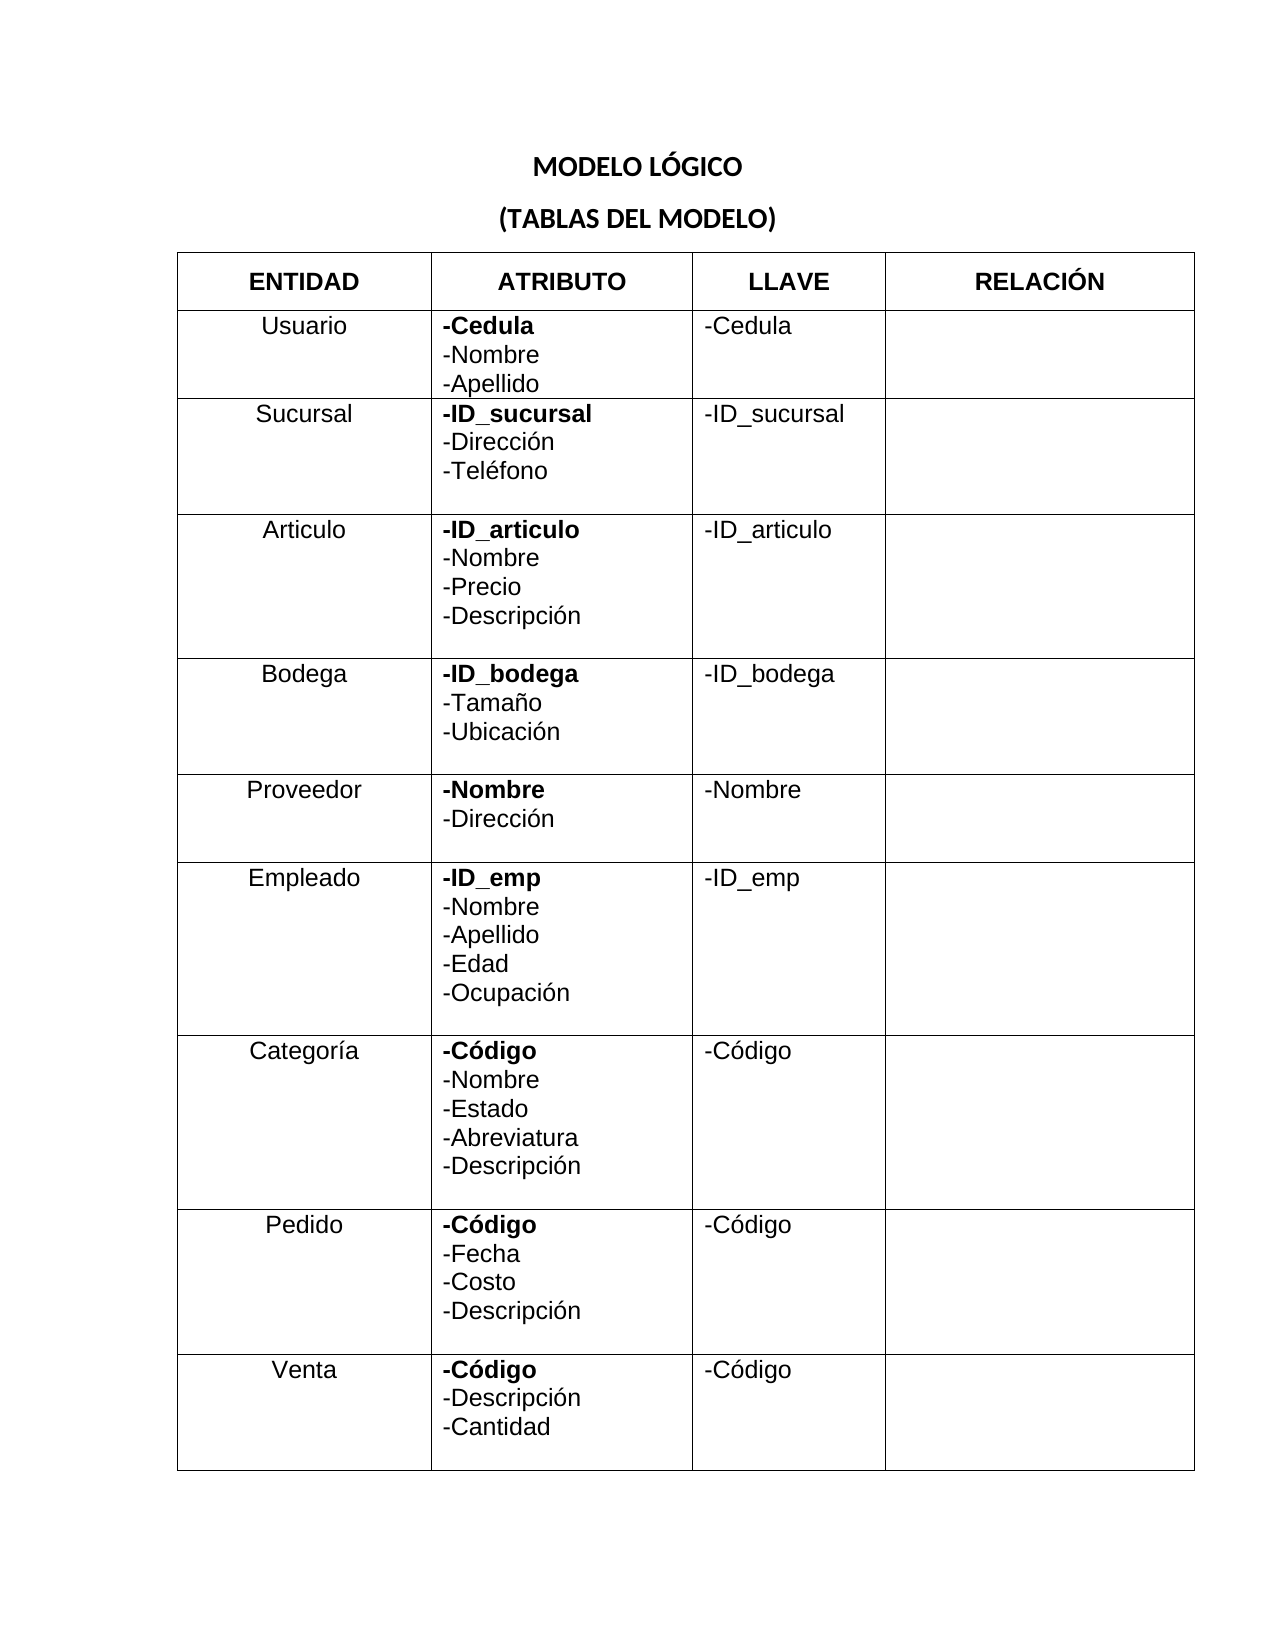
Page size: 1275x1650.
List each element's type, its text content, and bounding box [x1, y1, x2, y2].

table_cell -Cedula [693, 311, 885, 397]
table_cell [886, 775, 1194, 862]
table_cell [886, 1210, 1194, 1353]
table_cell [886, 515, 1194, 658]
table_cell Articulo [178, 515, 431, 658]
table_header LLAVE [693, 253, 885, 310]
table_cell -ID_emp -Nombre -Apellido -Edad -Ocupación [432, 863, 692, 1035]
table_cell Proveedor [178, 775, 431, 862]
table_cell Empleado [178, 863, 431, 1035]
table_cell -ID_bodega -Tamaño -Ubicación [432, 659, 692, 774]
table_header RELACIÓN [886, 253, 1194, 310]
table_cell -ID_emp [693, 863, 885, 1035]
table_cell -Código [693, 1355, 885, 1469]
table_cell -Código -Fecha -Costo -Descripción [432, 1210, 692, 1353]
text (TABLAS DEL MODELO) [177, 200, 1098, 236]
table_cell -Código -Nombre -Estado -Abreviatura -Descripción [432, 1036, 692, 1209]
table_header ATRIBUTO [432, 253, 692, 310]
table_cell [886, 1355, 1194, 1469]
table_cell Usuario [178, 311, 431, 397]
text MODELO LÓGICO [177, 148, 1098, 183]
table_cell Bodega [178, 659, 431, 774]
table_cell [886, 659, 1194, 774]
table_cell -ID_sucursal [693, 399, 885, 513]
table_cell [886, 399, 1194, 513]
table_cell -Código [693, 1210, 885, 1353]
table_cell -ID_bodega [693, 659, 885, 774]
table_cell Pedido [178, 1210, 431, 1353]
table_cell -ID_articulo -Nombre -Precio -Descripción [432, 515, 692, 658]
table_cell -ID_articulo [693, 515, 885, 658]
table_header ENTIDAD [178, 253, 431, 310]
table_cell Sucursal [178, 399, 431, 513]
table_cell -Nombre [693, 775, 885, 862]
table_cell -Código -Descripción -Cantidad [432, 1355, 692, 1469]
table_cell [886, 1036, 1194, 1209]
table_cell -Cedula -Nombre -Apellido [432, 311, 692, 397]
table_cell [886, 863, 1194, 1035]
table_cell Categoría [178, 1036, 431, 1209]
table_cell Venta [178, 1355, 431, 1469]
table_cell -ID_sucursal -Dirección -Teléfono [432, 399, 692, 513]
table_cell -Nombre -Dirección [432, 775, 692, 862]
table_cell -Código [693, 1036, 885, 1209]
table_cell [886, 311, 1194, 397]
